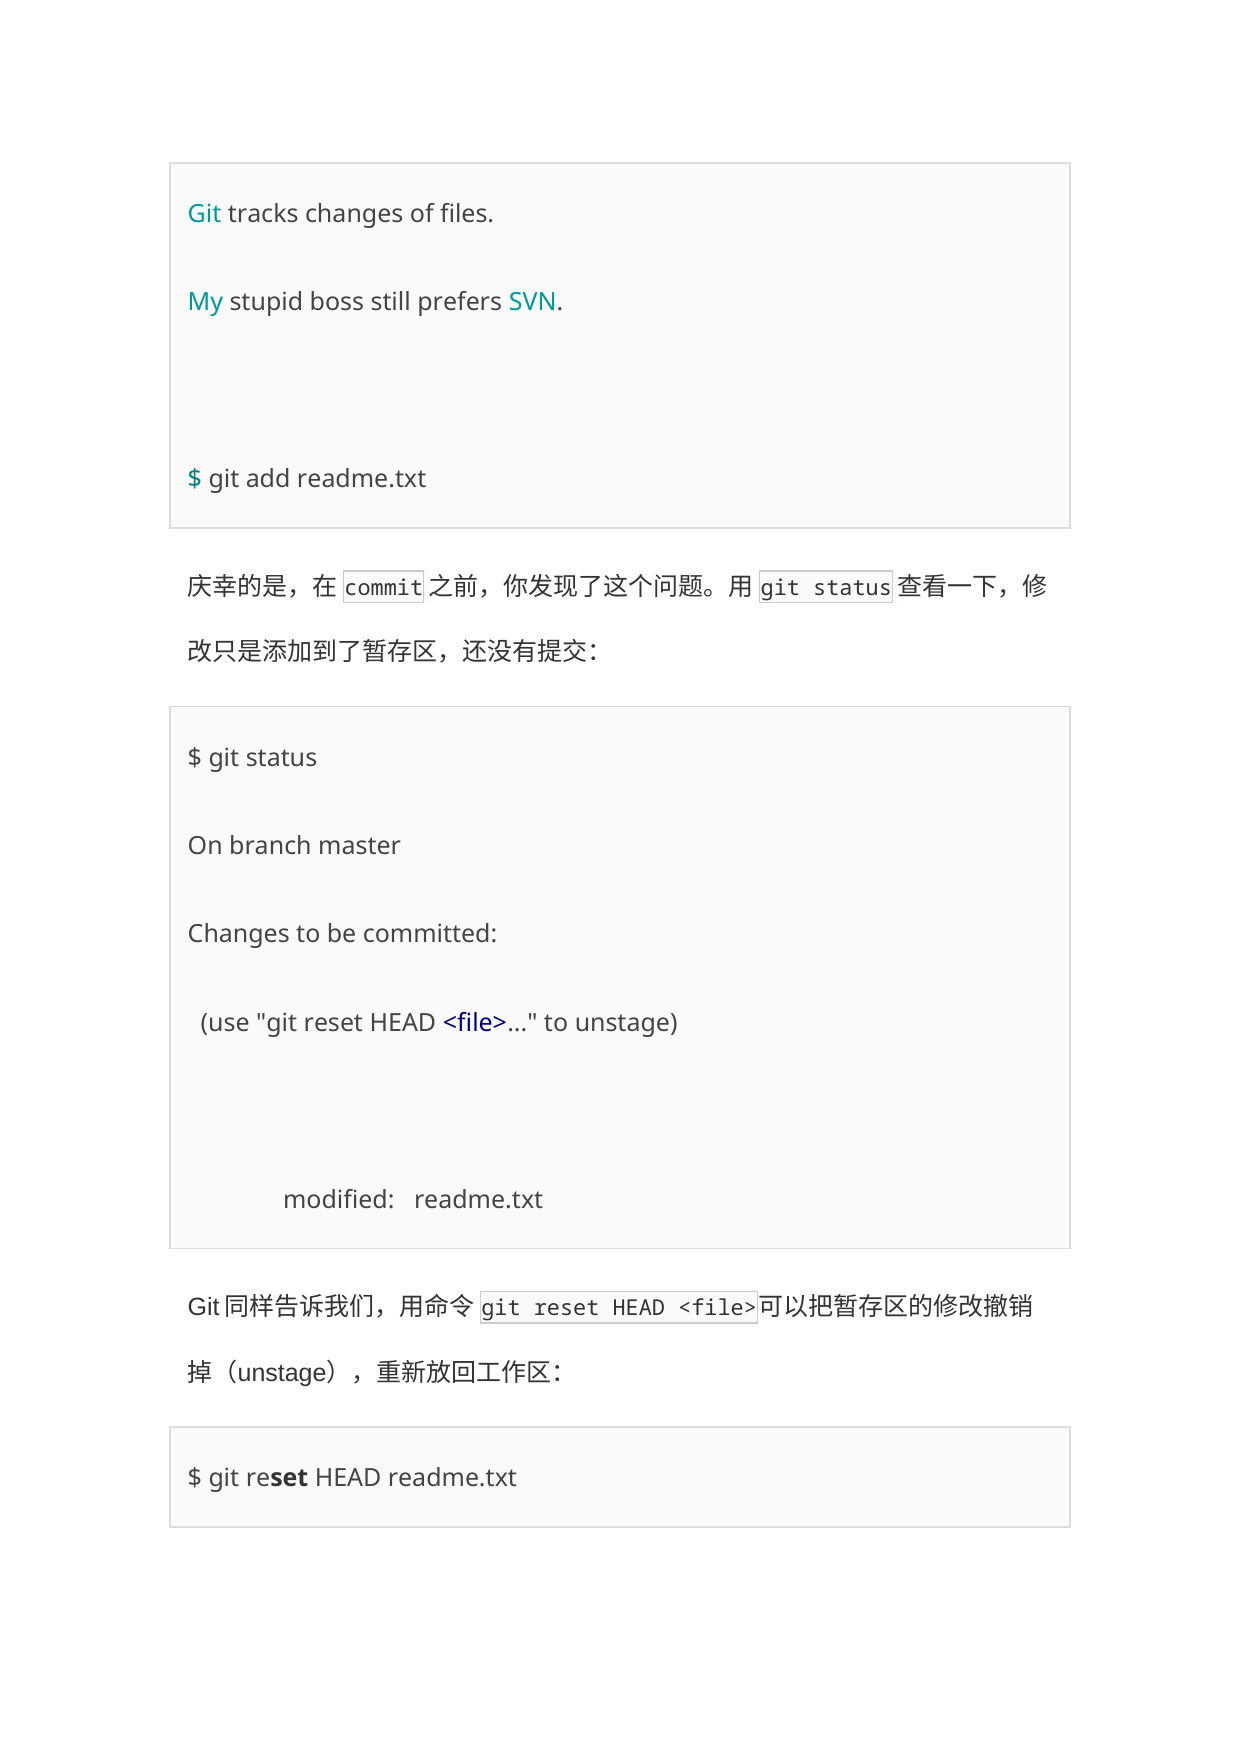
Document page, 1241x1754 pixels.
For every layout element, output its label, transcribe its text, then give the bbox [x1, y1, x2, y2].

text (use "git reset HEAD <file>..." to unstage) [171, 971, 1069, 1054]
text modified: readme.txt [171, 1148, 1069, 1248]
text Git tracks changes of files. [171, 164, 1069, 245]
text On branch master [171, 794, 1069, 877]
text Changes to be committed: [171, 882, 1069, 966]
text $ git add readme.txt [171, 427, 1069, 527]
text Git同样告诉我们，用命令git reset HEAD <file>可以把暂存区的修改撤销掉（unstage），重新放回工作区： [187, 1273, 1053, 1403]
text My stupid boss still prefers SVN. [171, 250, 1069, 334]
text 庆幸的是，在commit之前，你发现了这个问题。用git status查看一下，修改只是添加到了暂存区，还没有提交： [187, 552, 1053, 682]
text $ git reset HEAD readme.txt [171, 1428, 1069, 1526]
text $ git status [171, 707, 1069, 789]
